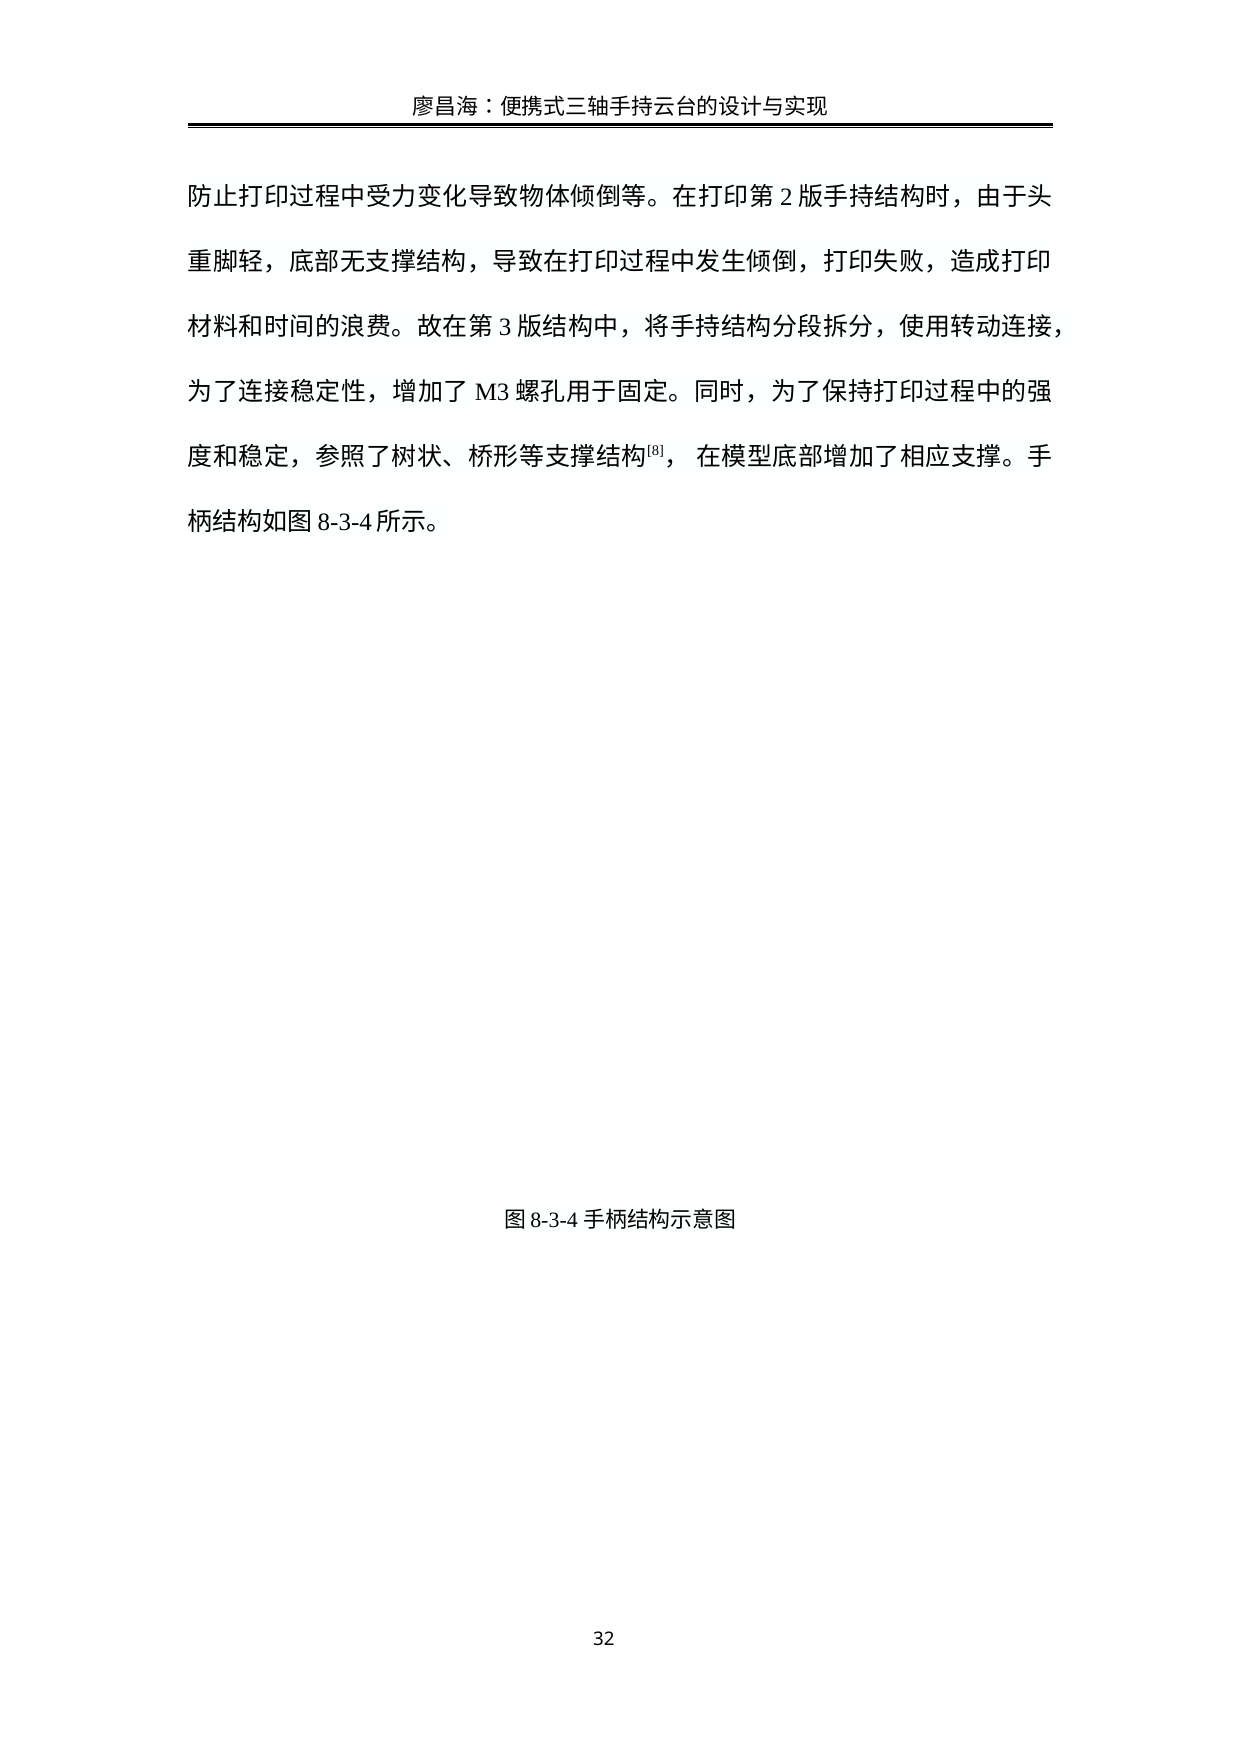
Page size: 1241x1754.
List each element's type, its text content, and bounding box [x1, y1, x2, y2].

text 图8-3-4 手柄结构示意图 [187, 552, 1053, 1234]
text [187, 162, 1053, 552]
